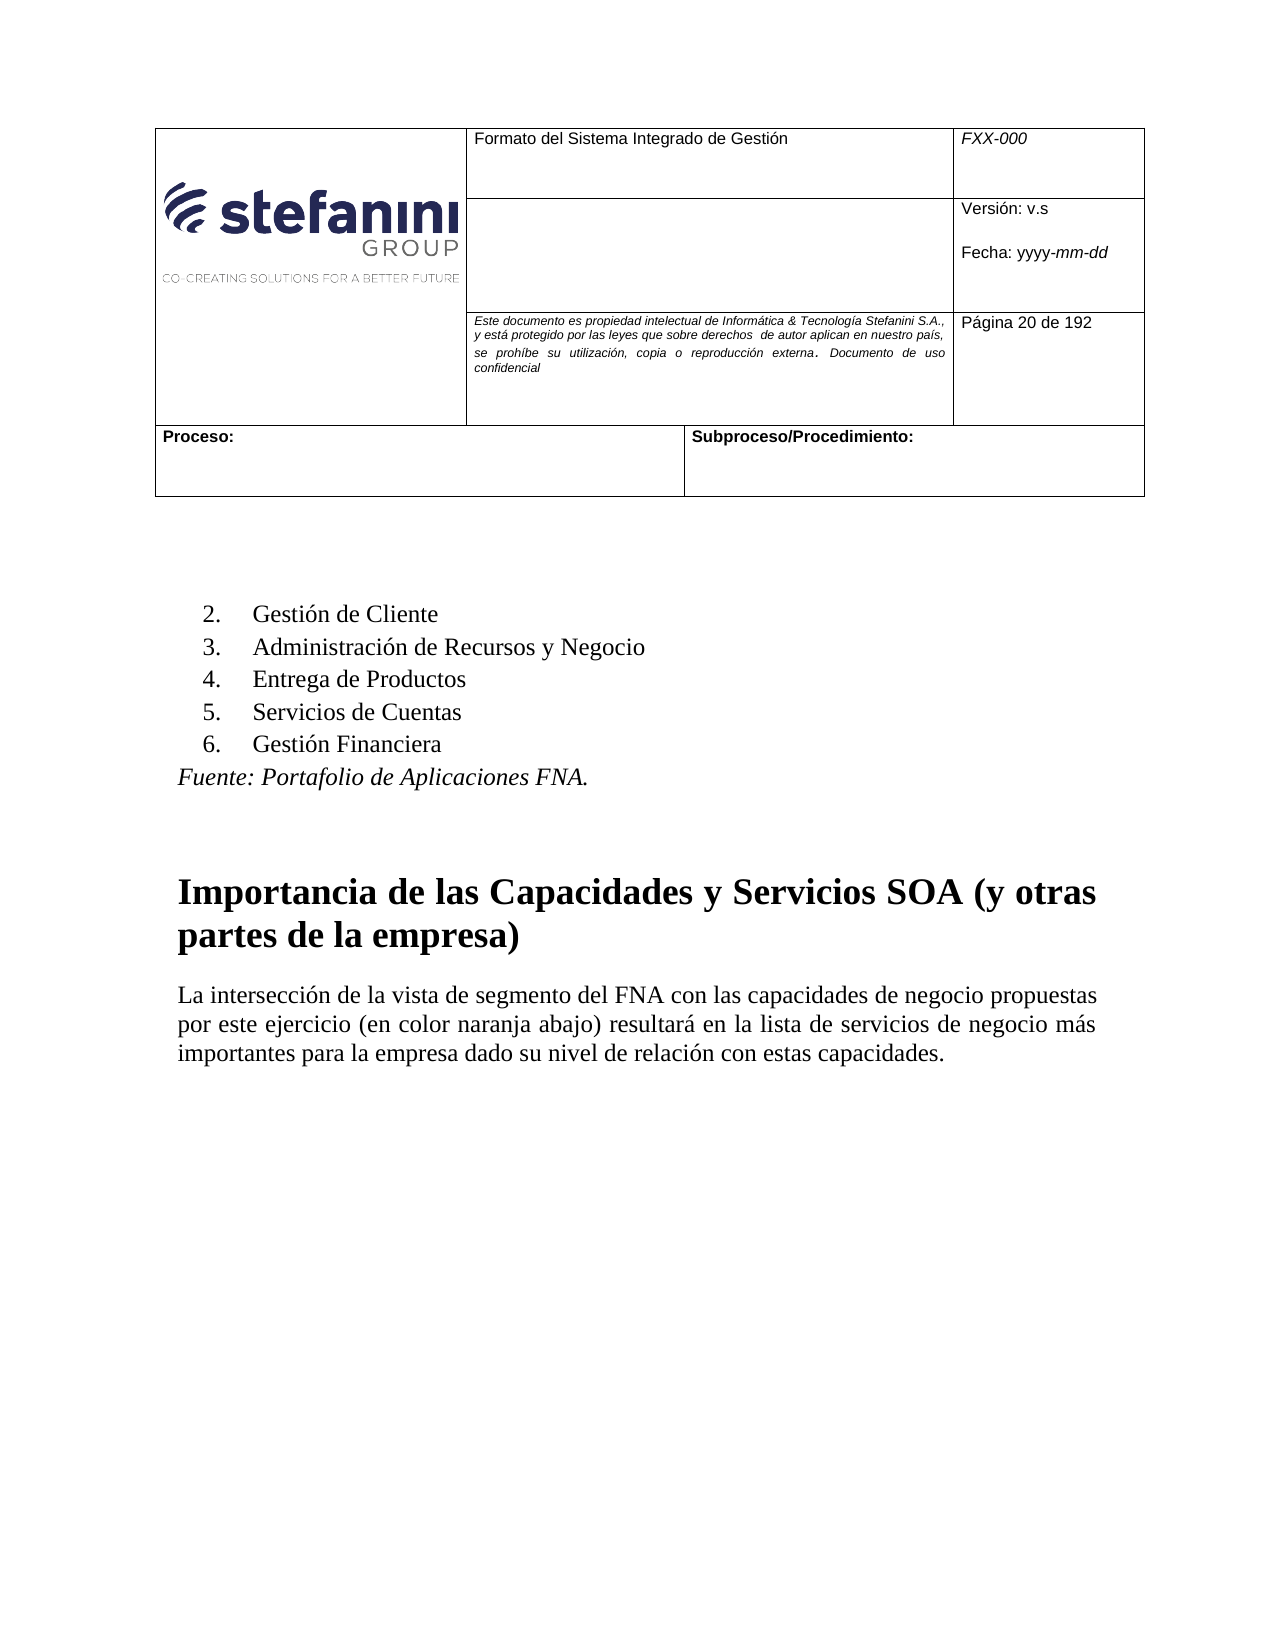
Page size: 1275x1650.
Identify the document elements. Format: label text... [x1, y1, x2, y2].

picture [162, 182, 460, 286]
list Gestión de Cliente [202, 599, 1098, 628]
text Fuente: Portafolio de Aplicaciones FNA. [177, 762, 1098, 791]
list Administración de Recursos y Negocio [202, 632, 1098, 661]
list Servicios de Cuentas [202, 697, 1098, 726]
list Gestión Financiera [202, 729, 1098, 758]
subtitle Importancia de las Capacidades y Servicios SOA (y otras partes de la empresa) [177, 869, 1098, 956]
text La intersección de la vista de segmento del FNA con las capacidades de negocio propuestas por este ejercicio (en color naranja abajo) resultará en la lista de servicios de negocio más importantes para la empresa dado su nivel de relación con estas capacidades. [177, 981, 1098, 1067]
list Entrega de Productos [202, 664, 1098, 693]
